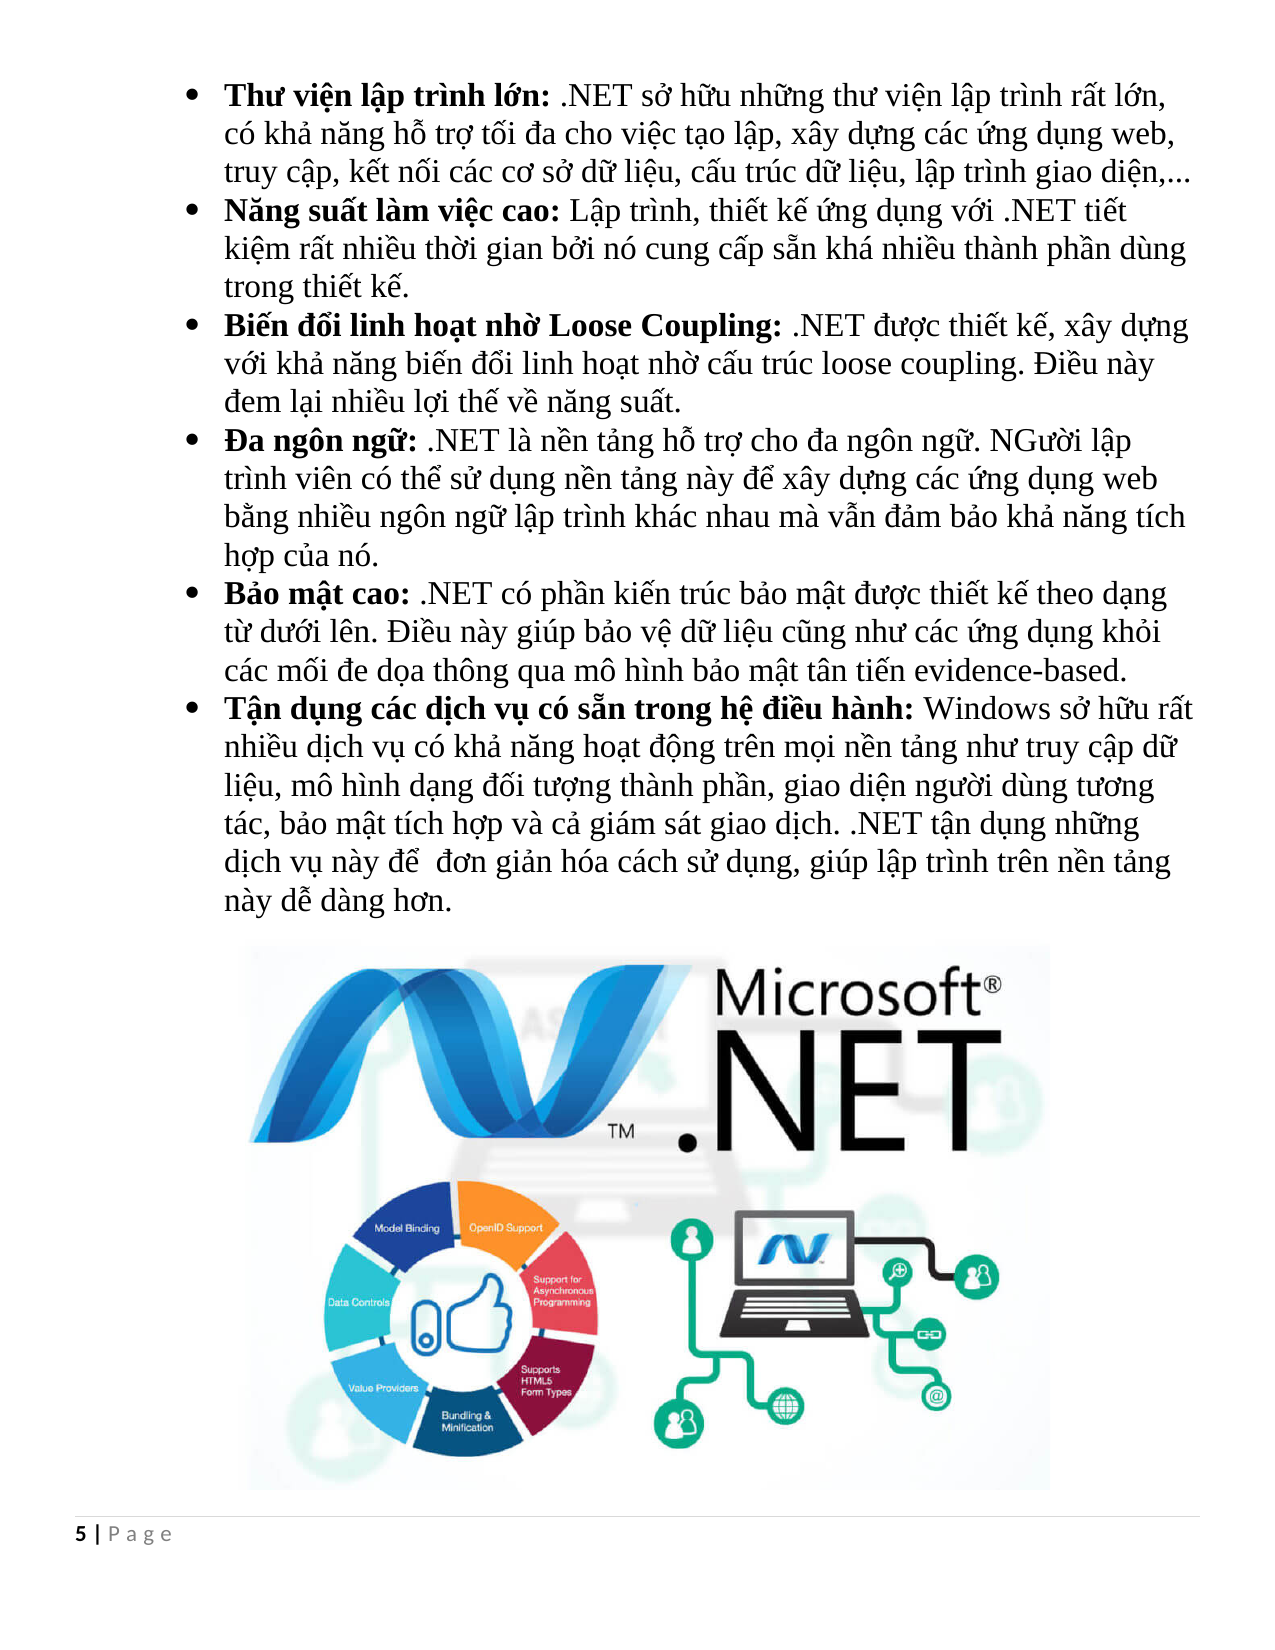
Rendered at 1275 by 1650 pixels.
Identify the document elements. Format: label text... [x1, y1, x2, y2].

list Bảo mật cao: .NET có phần kiến trúc bảo mật được thiết kế theo dạng từ dưới lên. Điều này giúp bảo vệ dữ liệu cũng như các ứng dụng khỏi các mối đe dọa thông qua mô hình bảo mật tân tiến evidence-based. [186, 573, 1200, 688]
picture [225, 939, 1050, 1490]
list Đa ngôn ngữ: .NET là nền tảng hỗ trợ cho đa ngôn ngữ. NGười lập trình viên có thể sử dụng nền tảng này để xây dựng các ứng dụng web bằng nhiều ngôn ngữ lập trình khác nhau mà vẫn đảm bảo khả năng tích hợp của nó. [186, 420, 1200, 573]
list Tận dụng các dịch vụ có sẵn trong hệ điều hành: Windows sở hữu rất nhiều dịch vụ có khả năng hoạt động trên mọi nền tảng như truy cập dữ liệu, mô hình dạng đối tượng thành phần, giao diện người dùng tương tác, bảo mật tích hợp và cả giám sát giao dịch. .NET tận dụng những dịch vụ này để đơn giản hóa cách sử dụng, giúp lập trình trên nền tảng này dễ dàng hơn. [186, 688, 1200, 918]
list Biến đổi linh hoạt nhờ Loose Coupling: .NET được thiết kế, xây dựng với khả năng biến đổi linh hoạt nhờ cấu trúc loose coupling. Điều này đem lại nhiều lợi thế về năng suất. [186, 305, 1200, 420]
list Thư viện lập trình lớn: .NET sở hữu những thư viện lập trình rất lớn, có khả năng hỗ trợ tối đa cho việc tạo lập, xây dựng các ứng dụng web, truy cập, kết nối các cơ sở dữ liệu, cấu trúc dữ liệu, lập trình giao diện,... [186, 75, 1200, 190]
list Năng suất làm việc cao: Lập trình, thiết kế ứng dụng với .NET tiết kiệm rất nhiều thời gian bởi nó cung cấp sẵn khá nhiều thành phần dùng trong thiết kế. [186, 190, 1200, 305]
